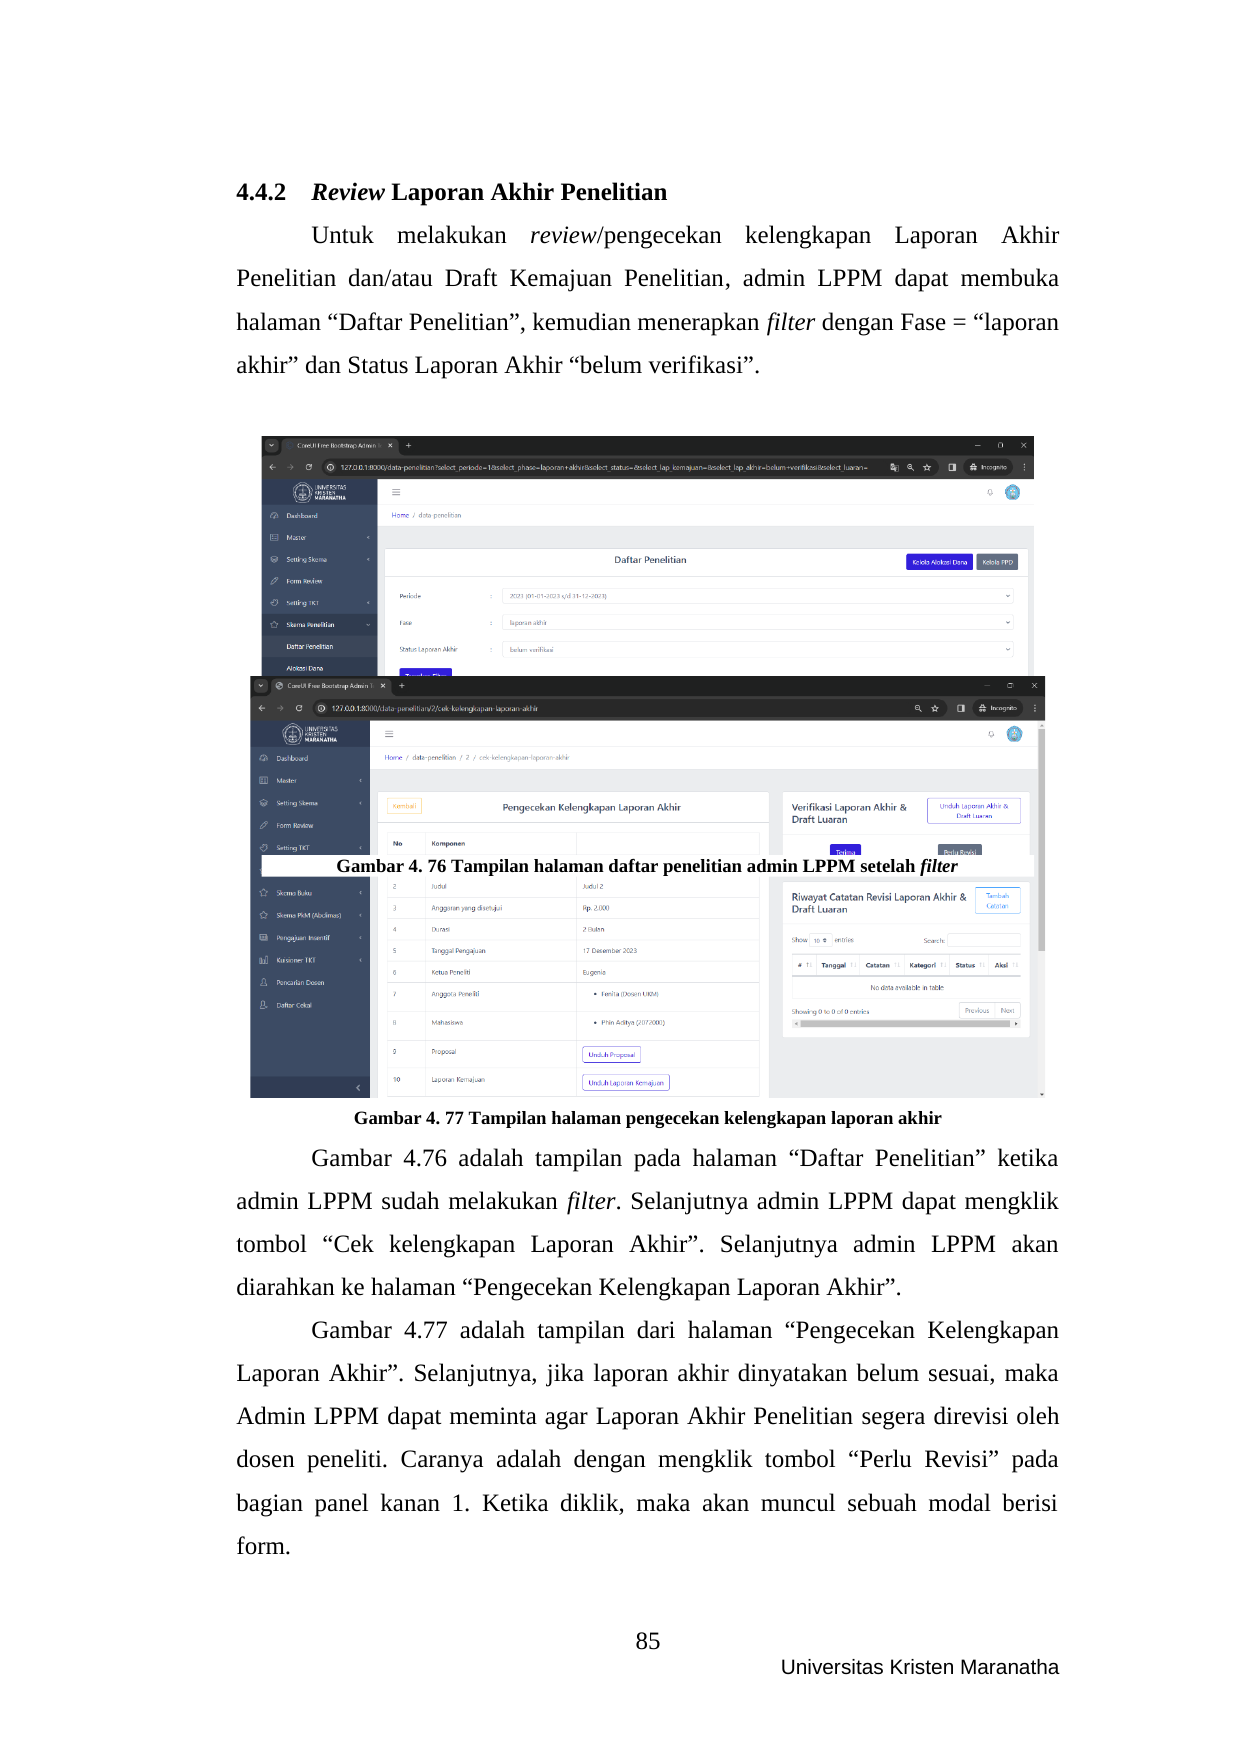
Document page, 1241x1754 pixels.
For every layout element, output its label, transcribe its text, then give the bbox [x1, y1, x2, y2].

text Untuk melakukan review/pengecekan kelengkapan Laporan Akhir Penelitian dan/atau Draft Kemajuan Penelitian, admin LPPM dapat membuka halaman “Daftar Penelitian”, kemudian menerapkan filter dengan Fase = “laporan akhir” dan Status Laporan Akhir “belum verifikasi”. [236, 220, 1059, 378]
picture [250, 436, 1046, 1098]
subtitle 4.4.2 Review Laporan Akhir Penelitian [236, 177, 1059, 206]
text Gambar 4.77 adalah tampilan dari halaman “Pengecekan Kelengkapan Laporan Akhir”. Selanjutnya, jika laporan akhir dinyatakan belum sesuai, maka Admin LPPM dapat meminta agar Laporan Akhir Penelitian segera direvisi oleh dosen peneliti. Caranya adalah dengan mengklik tombol “Perlu Revisi” pada bagian panel kanan 1. Ketika diklik, maka akan muncul sebuah modal berisi form. [236, 1315, 1059, 1559]
